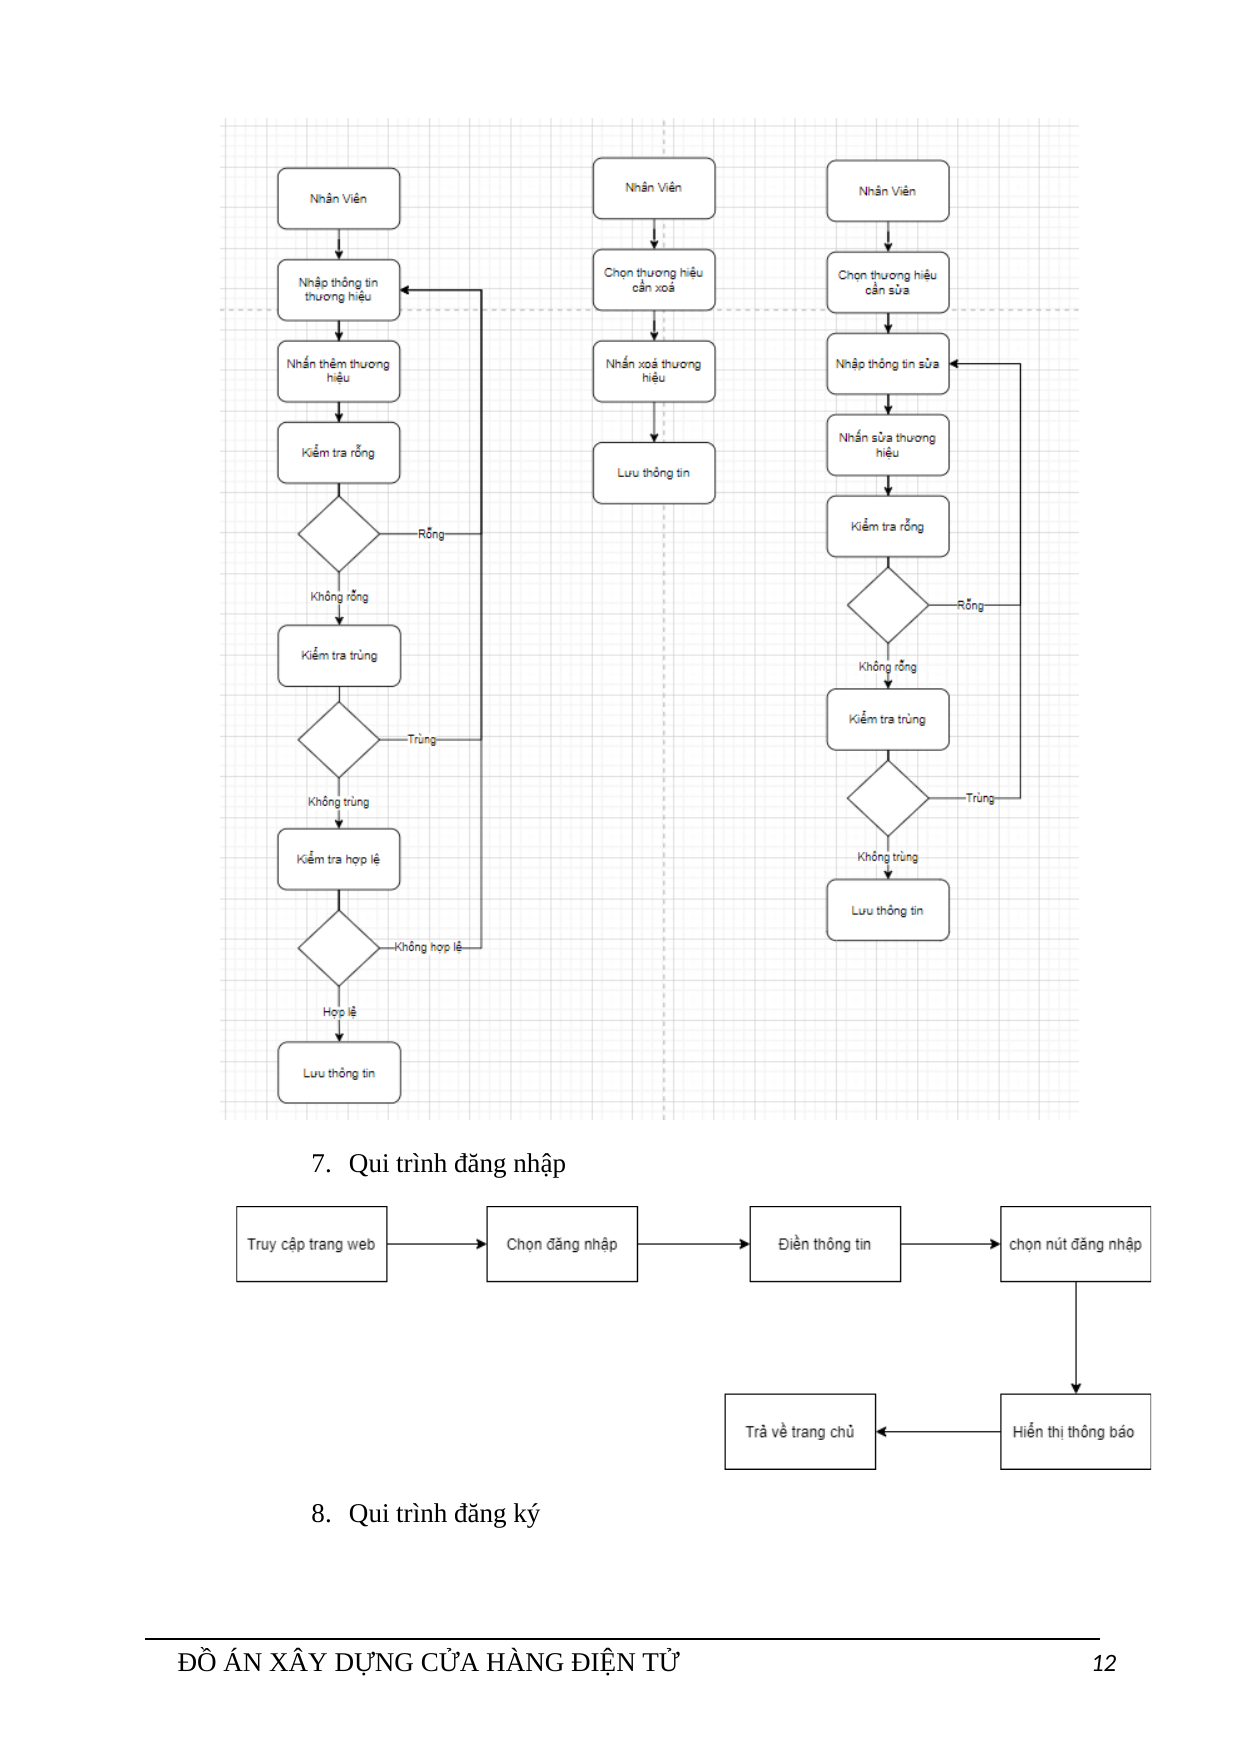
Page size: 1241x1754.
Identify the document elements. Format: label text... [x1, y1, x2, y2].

list Qui trình đăng ký [311, 1497, 1122, 1528]
picture [236, 1206, 1152, 1470]
list Qui trình đăng nhập [311, 1147, 1122, 1179]
picture [220, 118, 1079, 1120]
